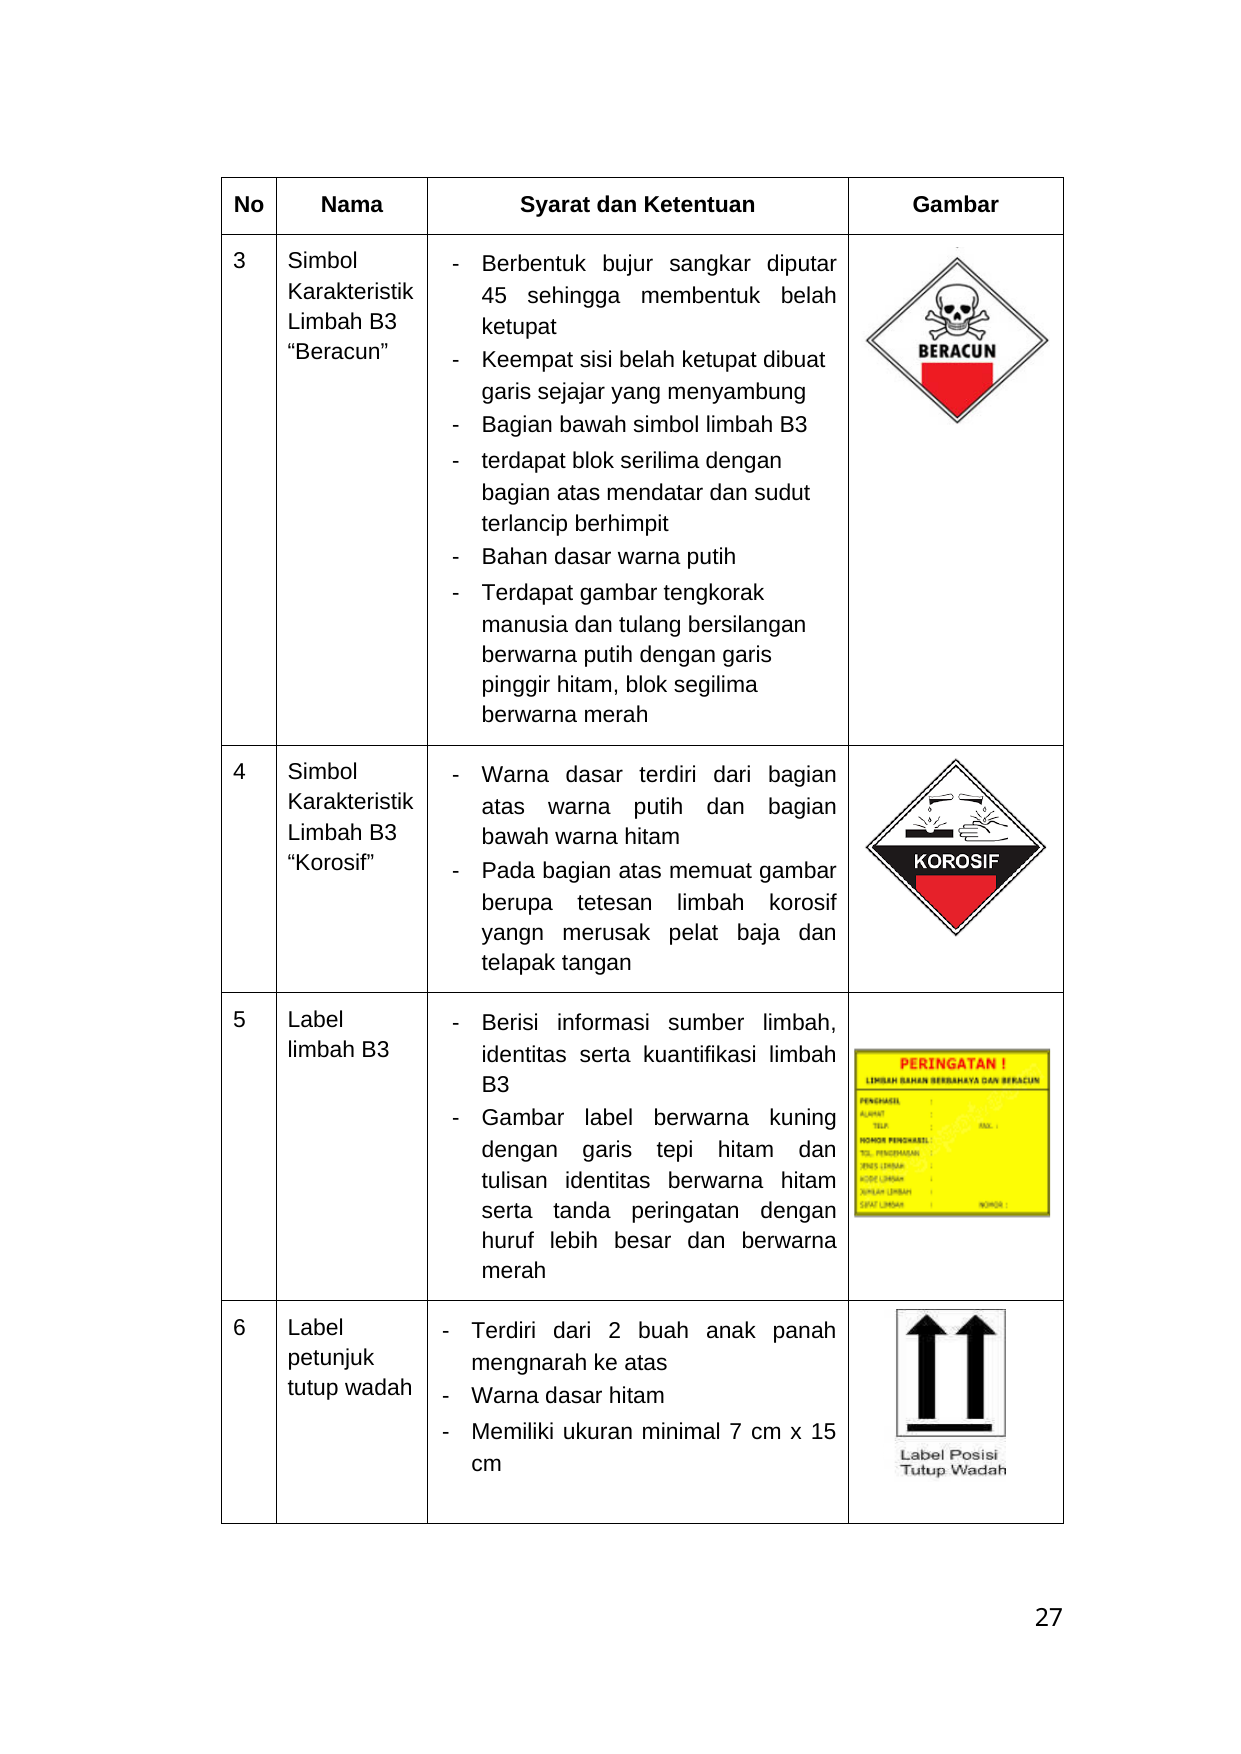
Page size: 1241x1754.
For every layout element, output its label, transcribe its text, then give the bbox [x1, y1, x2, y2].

table_cell 3 [222, 235, 276, 744]
table_cell Terdiri dari 2 buah anak panah mengnarah ke atas Warna dasar hitam Memiliki ukuran minimal 7 cm x 15 cm [428, 1301, 848, 1523]
table_cell 4 [222, 746, 276, 992]
picture [883, 1309, 1007, 1482]
table_cell 6 [222, 1301, 276, 1523]
picture [864, 758, 1047, 937]
table_cell [849, 1301, 1063, 1523]
table_cell [849, 993, 1063, 1300]
table_header Gambar [849, 178, 1063, 234]
table_cell 5 [222, 993, 276, 1300]
table_cell Label petunjuk tutup wadah [277, 1301, 427, 1523]
table_cell Berbentuk bujur sangkar diputar 45 sehingga membentuk belah ketupat Keempat sisi belah ketupat dibuat garis sejajar yang menyambung Bagian bawah simbol limbah B3 terdapat blok serilima dengan bagian atas mendatar dan sudut terlancip berhimpit Bahan dasar warna putih Terdapat gambar tengkorak manusia dan tulang bersilangan berwarna putih dengan garis pinggir hitam, blok segilima berwarna merah [428, 235, 848, 744]
picture [861, 247, 1050, 430]
table_header Nama [277, 178, 427, 234]
table_cell Simbol Karakteristik Limbah B3 “Beracun” [277, 235, 427, 744]
table_cell [849, 235, 1063, 744]
table_cell Simbol Karakteristik Limbah B3 “Korosif” [277, 746, 427, 992]
table_cell Warna dasar terdiri dari bagian atas warna putih dan bagian bawah warna hitam Pada bagian atas memuat gambar berupa tetesan limbah korosif yangn merusak pelat baja dan telapak tangan [428, 746, 848, 992]
picture [854, 1022, 1050, 1245]
table_header No [222, 178, 276, 234]
table_cell [849, 746, 1063, 992]
table_cell Label limbah B3 [277, 993, 427, 1300]
table_header Syarat dan Ketentuan [428, 178, 848, 234]
table_cell Berisi informasi sumber limbah, identitas serta kuantifikasi limbah B3 Gambar label berwarna kuning dengan garis tepi hitam dan tulisan identitas berwarna hitam serta tanda peringatan dengan huruf lebih besar dan berwarna merah [428, 993, 848, 1300]
